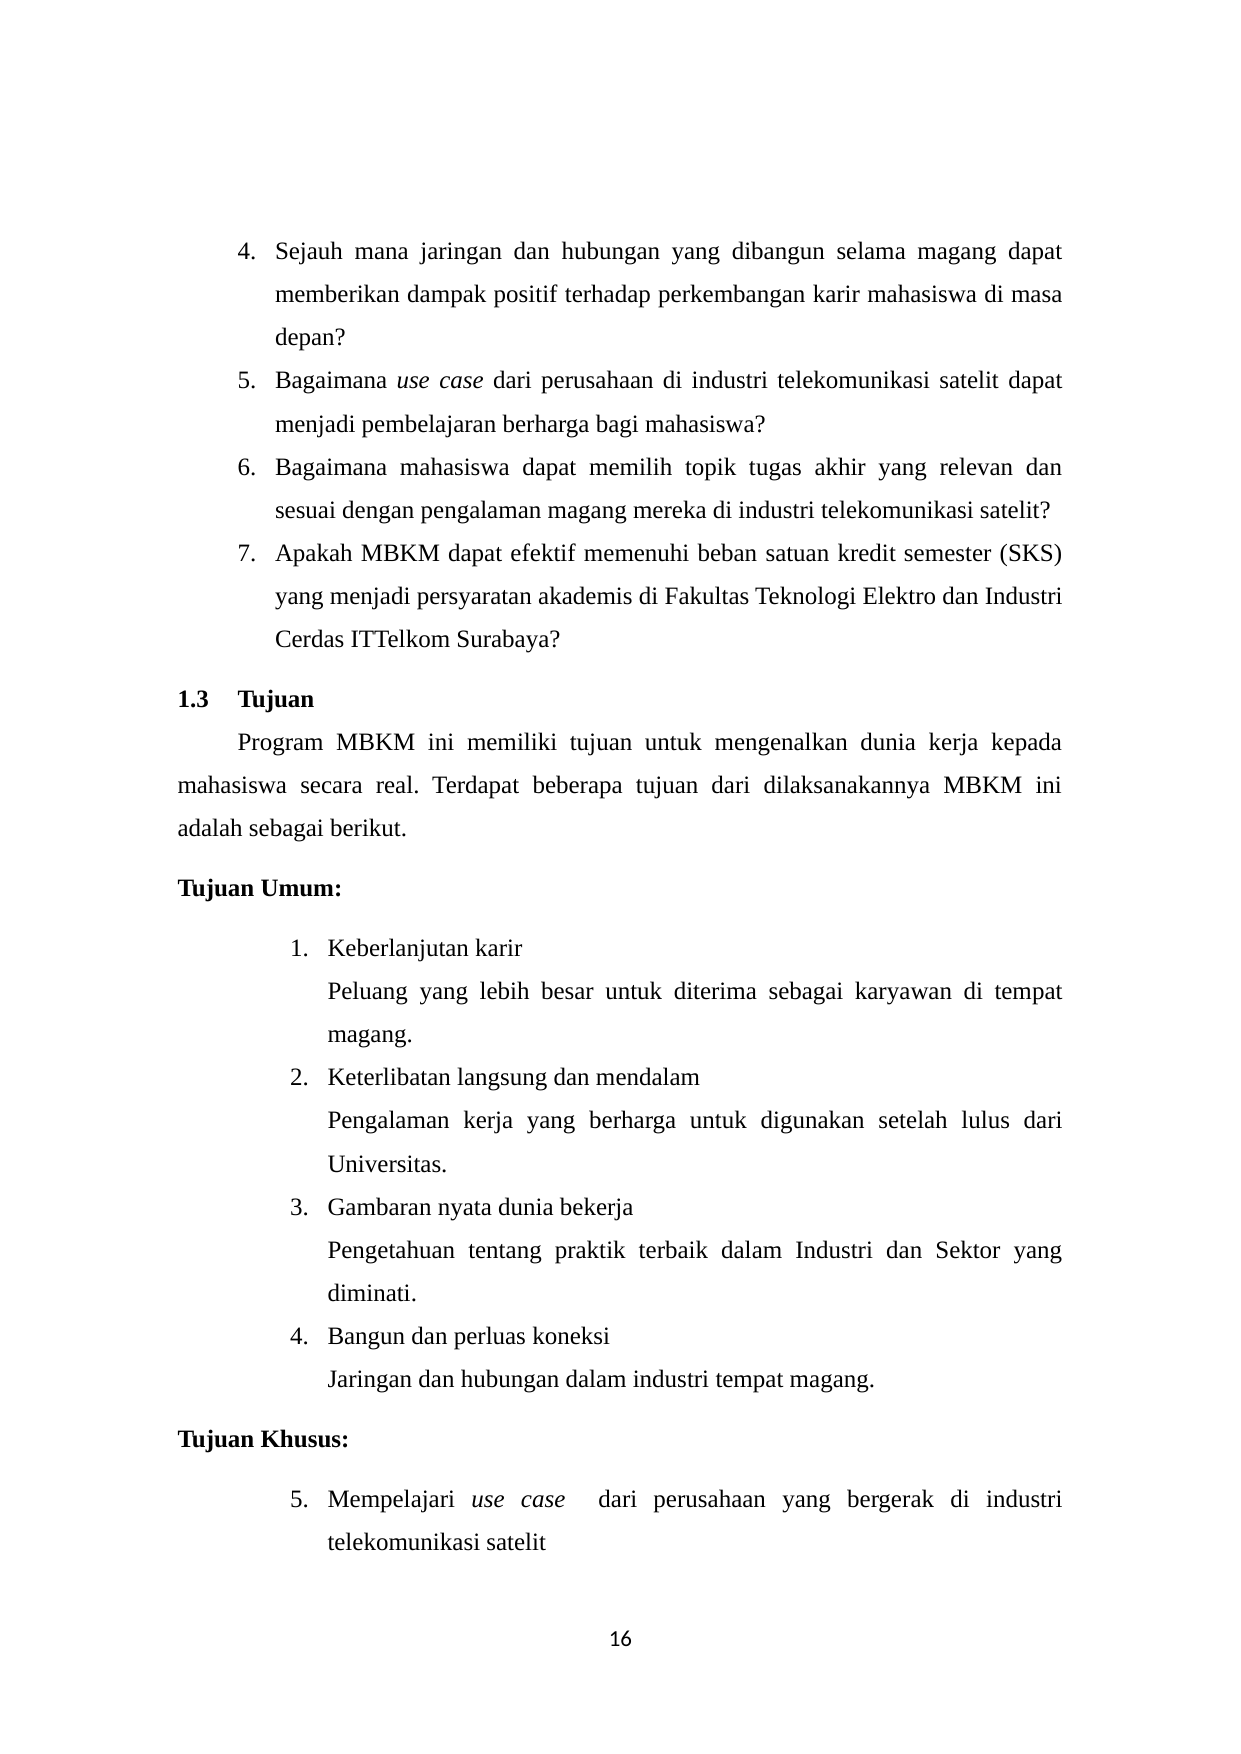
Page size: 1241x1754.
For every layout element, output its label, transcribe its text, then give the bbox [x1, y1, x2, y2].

list Keterlibatan langsung dan mendalam [290, 1062, 1063, 1091]
text Tujuan Khusus: [177, 1424, 1063, 1453]
list Apakah MBKM dapat efektif memenuhi beban satuan kredit semester (SKS) yang menjadi persyaratan akademis di Fakultas Teknologi Elektro dan Industri Cerdas ITTelkom Surabaya? [237, 538, 1063, 653]
list Bagaimana use case dari perusahaan di industri telekomunikasi satelit dapat menjadi pembelajaran berharga bagi mahasiswa? [237, 366, 1063, 437]
text Program MBKM ini memiliki tujuan untuk mengenalkan dunia kerja kepada mahasiswa secara real. Terdapat beberapa tujuan dari dilaksanakannya MBKM ini adalah sebagai berikut. [177, 727, 1063, 842]
list Keberlanjutan karir [290, 933, 1063, 962]
list Bangun dan perluas koneksi [290, 1321, 1063, 1350]
list Jaringan dan hubungan dalam industri tempat magang. [327, 1364, 1063, 1393]
list Gambaran nyata dunia bekerja [290, 1192, 1063, 1221]
list Pengetahuan tentang praktik terbaik dalam Industri dan Sektor yang diminati. [327, 1235, 1063, 1307]
list Peluang yang lebih besar untuk diterima sebagai karyawan di tempat magang. [327, 976, 1063, 1048]
subtitle Tujuan [177, 684, 1063, 713]
list Pengalaman kerja yang berharga untuk digunakan setelah lulus dari Universitas. [327, 1106, 1063, 1177]
list Bagaimana mahasiswa dapat memilih topik tugas akhir yang relevan dan sesuai dengan pengalaman magang mereka di industri telekomunikasi satelit? [237, 452, 1063, 524]
list Sejauh mana jaringan dan hubungan yang dibangun selama magang dapat memberikan dampak positif terhadap perkembangan karir mahasiswa di masa depan? [237, 236, 1063, 351]
text Tujuan Umum: [177, 873, 1063, 902]
list Mempelajari use case dari perusahaan yang bergerak di industri telekomunikasi satelit [290, 1484, 1063, 1556]
